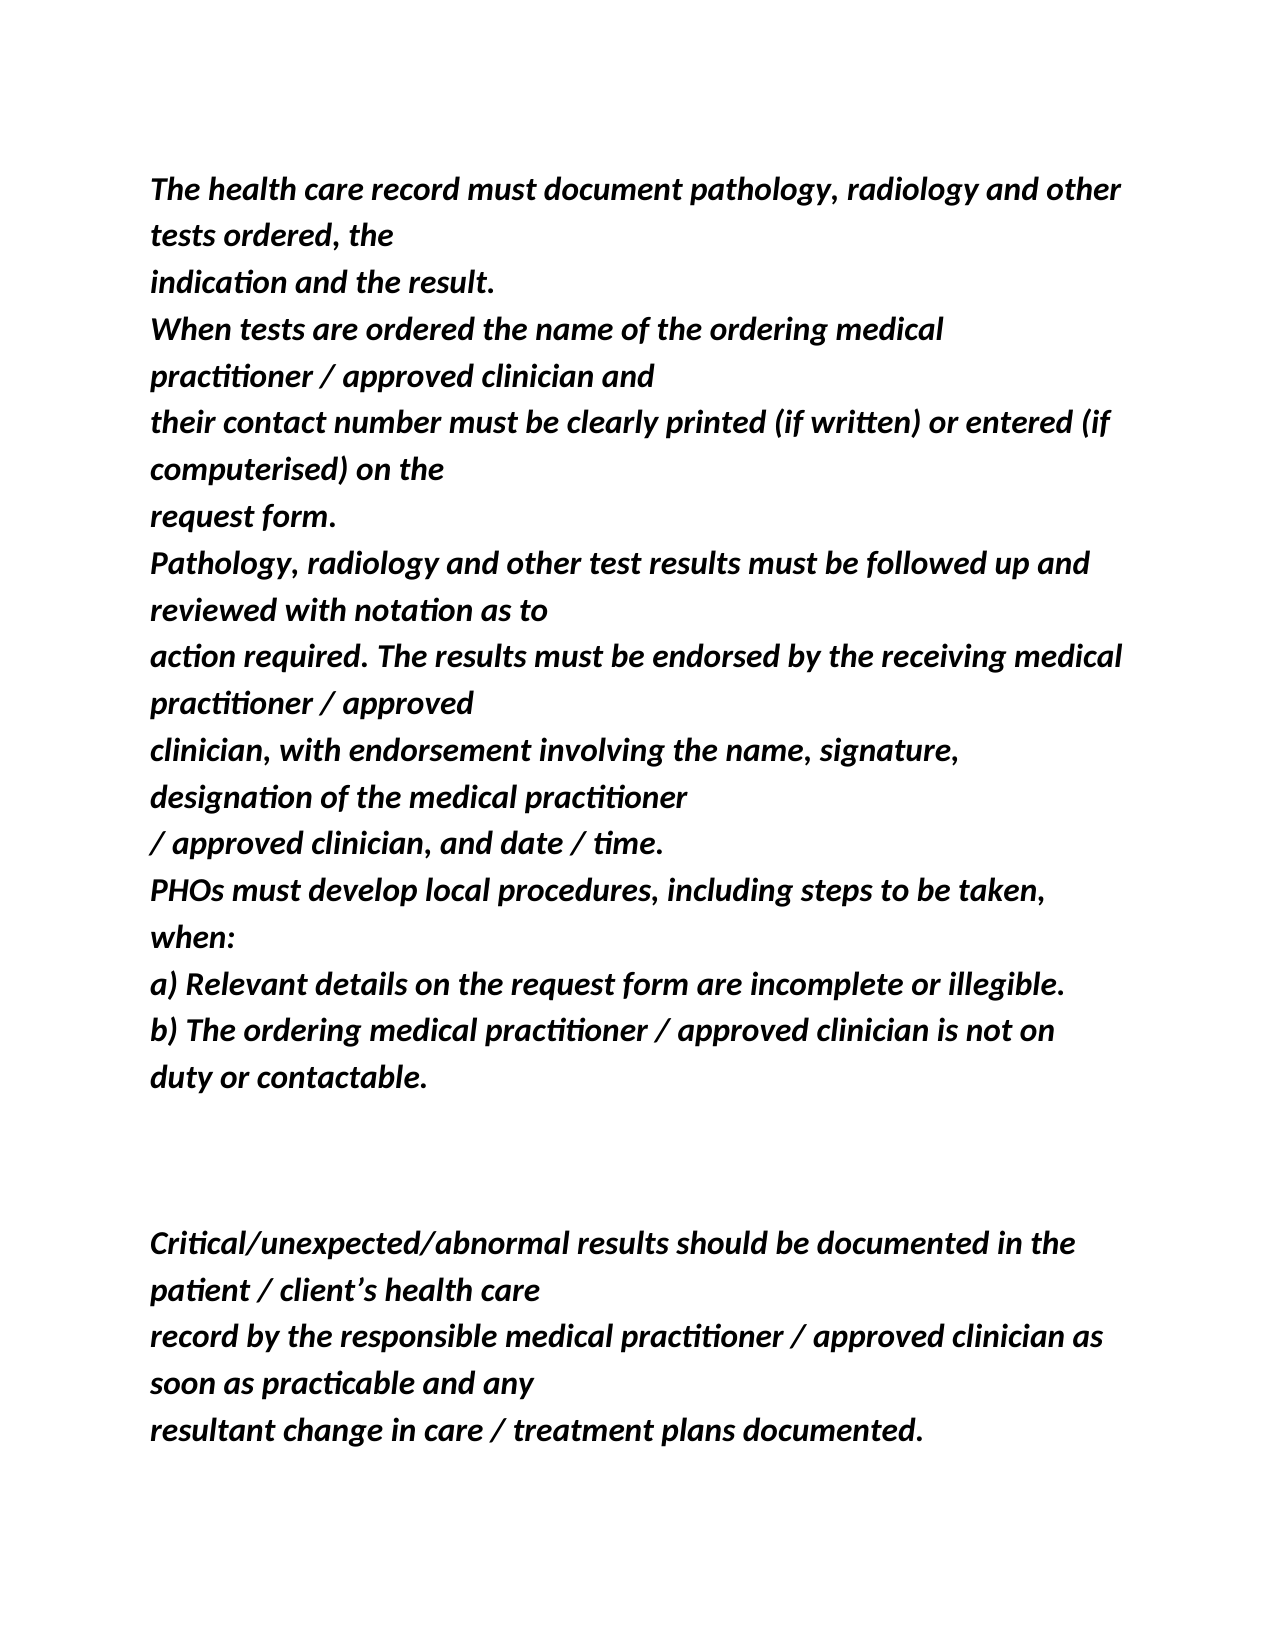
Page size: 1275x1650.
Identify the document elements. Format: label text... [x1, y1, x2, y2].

text Critical/unexpected/abnormal results should be documented in the patient / client’s health care record by the responsible medical practitioner / approved clinician as soon as practicable and any resultant change in care / treatment plans documented. [150, 1222, 1125, 1449]
text The health care record must document pathology, radiology and other tests ordered, the indication and the result. When tests are ordered the name of the ordering medical practitioner / approved clinician and their contact number must be clearly printed (if written) or entered (if computerised) on the request form. Pathology, radiology and other test results must be followed up and reviewed with notation as to action required. The results must be endorsed by the receiving medical practitioner / approved clinician, with endorsement involving the name, signature, designation of the medical practitioner / approved clinician, and date / time. PHOs must develop local procedures, including steps to be taken, when: a) Relevant details on the request form are incomplete or illegible. b) The ordering medical practitioner / approved clinician is not on duty or contactable. [150, 121, 1125, 1129]
